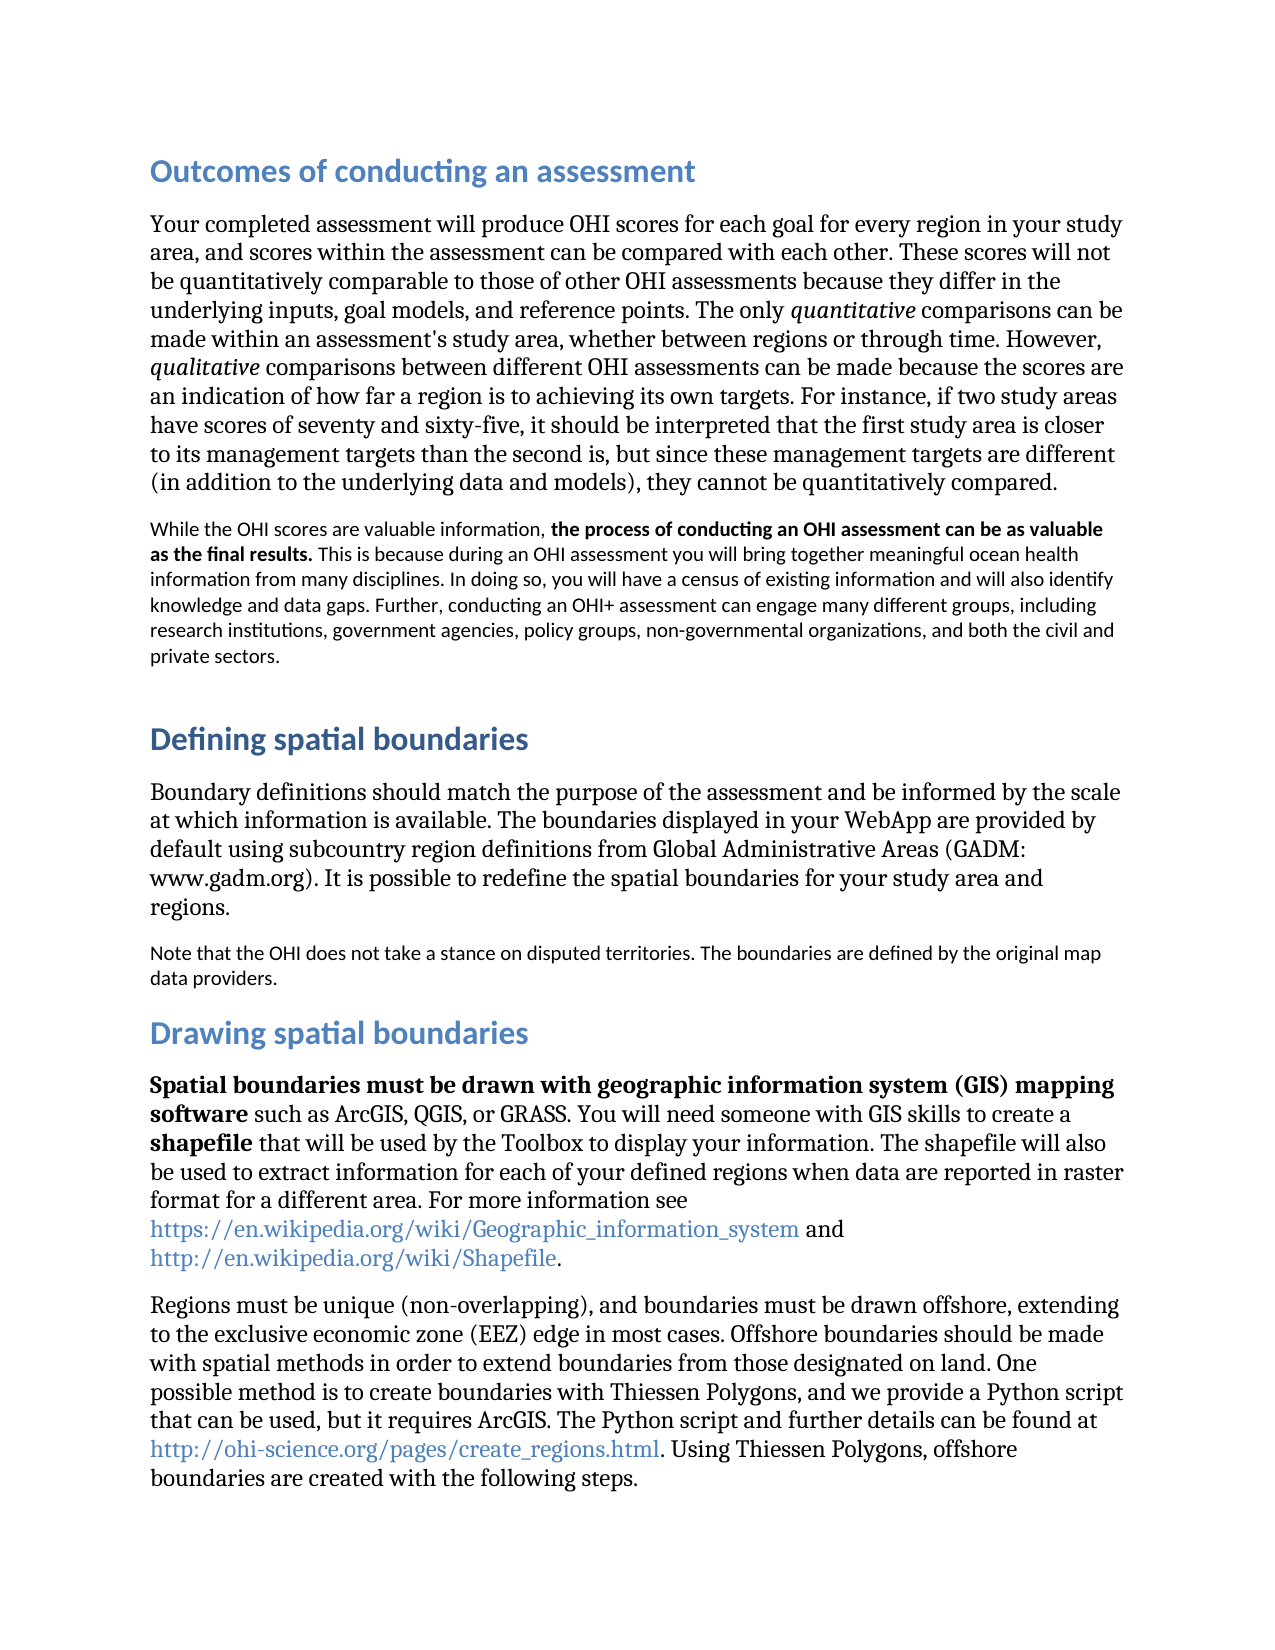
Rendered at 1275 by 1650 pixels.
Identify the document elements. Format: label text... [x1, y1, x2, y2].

subtitle Drawing spatial boundaries [150, 1012, 1125, 1053]
text Your completed assessment will produce OHI scores for each goal for every region in your study area, and scores within the assessment can be compared with each other. These scores will not be quantitatively comparable to those of other OHI assessments because they differ in the underlying inputs, goal models, and reference points. The only quantitative comparisons can be made within an assessment's study area, whether between regions or through time. However, qualitative comparisons between different OHI assessments can be made because the scores are an indication of how far a region is to achieving its own targets. For instance, if two study areas have scores of seventy and sixty-five, it should be interpreted that the first study area is closer to its management targets than the second is, but since these management targets are different (in addition to the underlying data and models), they cannot be quantitatively compared. [150, 209, 1125, 497]
subtitle Defining spatial boundaries [150, 718, 1125, 759]
text While the OHI scores are valuable information, the process of conducting an OHI assessment can be as valuable as the final results. This is because during an OHI assessment you will bring together meaningful ocean health information from many disciplines. In doing so, you will have a census of existing information and will also identify knowledge and data gaps. Further, conducting an OHI+ assessment can engage many different groups, including research institutions, government agencies, policy groups, non-governmental organizations, and both the civil and private sectors. [150, 516, 1125, 668]
text Note that the OHI does not take a stance on disputed territories. The boundaries are defined by the original map data providers. [150, 940, 1125, 991]
text Spatial boundaries must be drawn with geographic information system (GIS) mapping software such as ArcGIS, QGIS, or GRASS. You will need someone with GIS skills to create a shapefile that will be used by the Toolbox to display your information. The shapefile will also be used to extract information for each of your defined regions when data are reported in raster format for a different area. For more information see https://en.wikipedia.org/wiki/Geographic_information_system and http://en.wikipedia.org/wiki/Shapefile. [150, 1071, 1125, 1273]
text Boundary definitions should match the purpose of the assessment and be informed by the scale at which information is available. The boundaries displayed in your WebApp are provided by default using subcountry region definitions from Global Administrative Areas (GADM: www.gadm.org). It is possible to redefine the spatial boundaries for your study area and regions. [150, 778, 1125, 921]
text Regions must be unique (non-overlapping), and boundaries must be drawn offshore, extending to the exclusive economic zone (EEZ) edge in most cases. Offshore boundaries should be made with spatial methods in order to extend boundaries from those designated on land. One possible method is to create boundaries with Thiessen Polygons, and we provide a Python script that can be used, but it requires ArcGIS. The Python script and further details can be found at http://ohi-science.org/pages/create_regions.html. Using Thiessen Polygons, offshore boundaries are created with the following steps. [150, 1291, 1125, 1493]
subtitle Outcomes of conducting an assessment [150, 150, 1125, 191]
